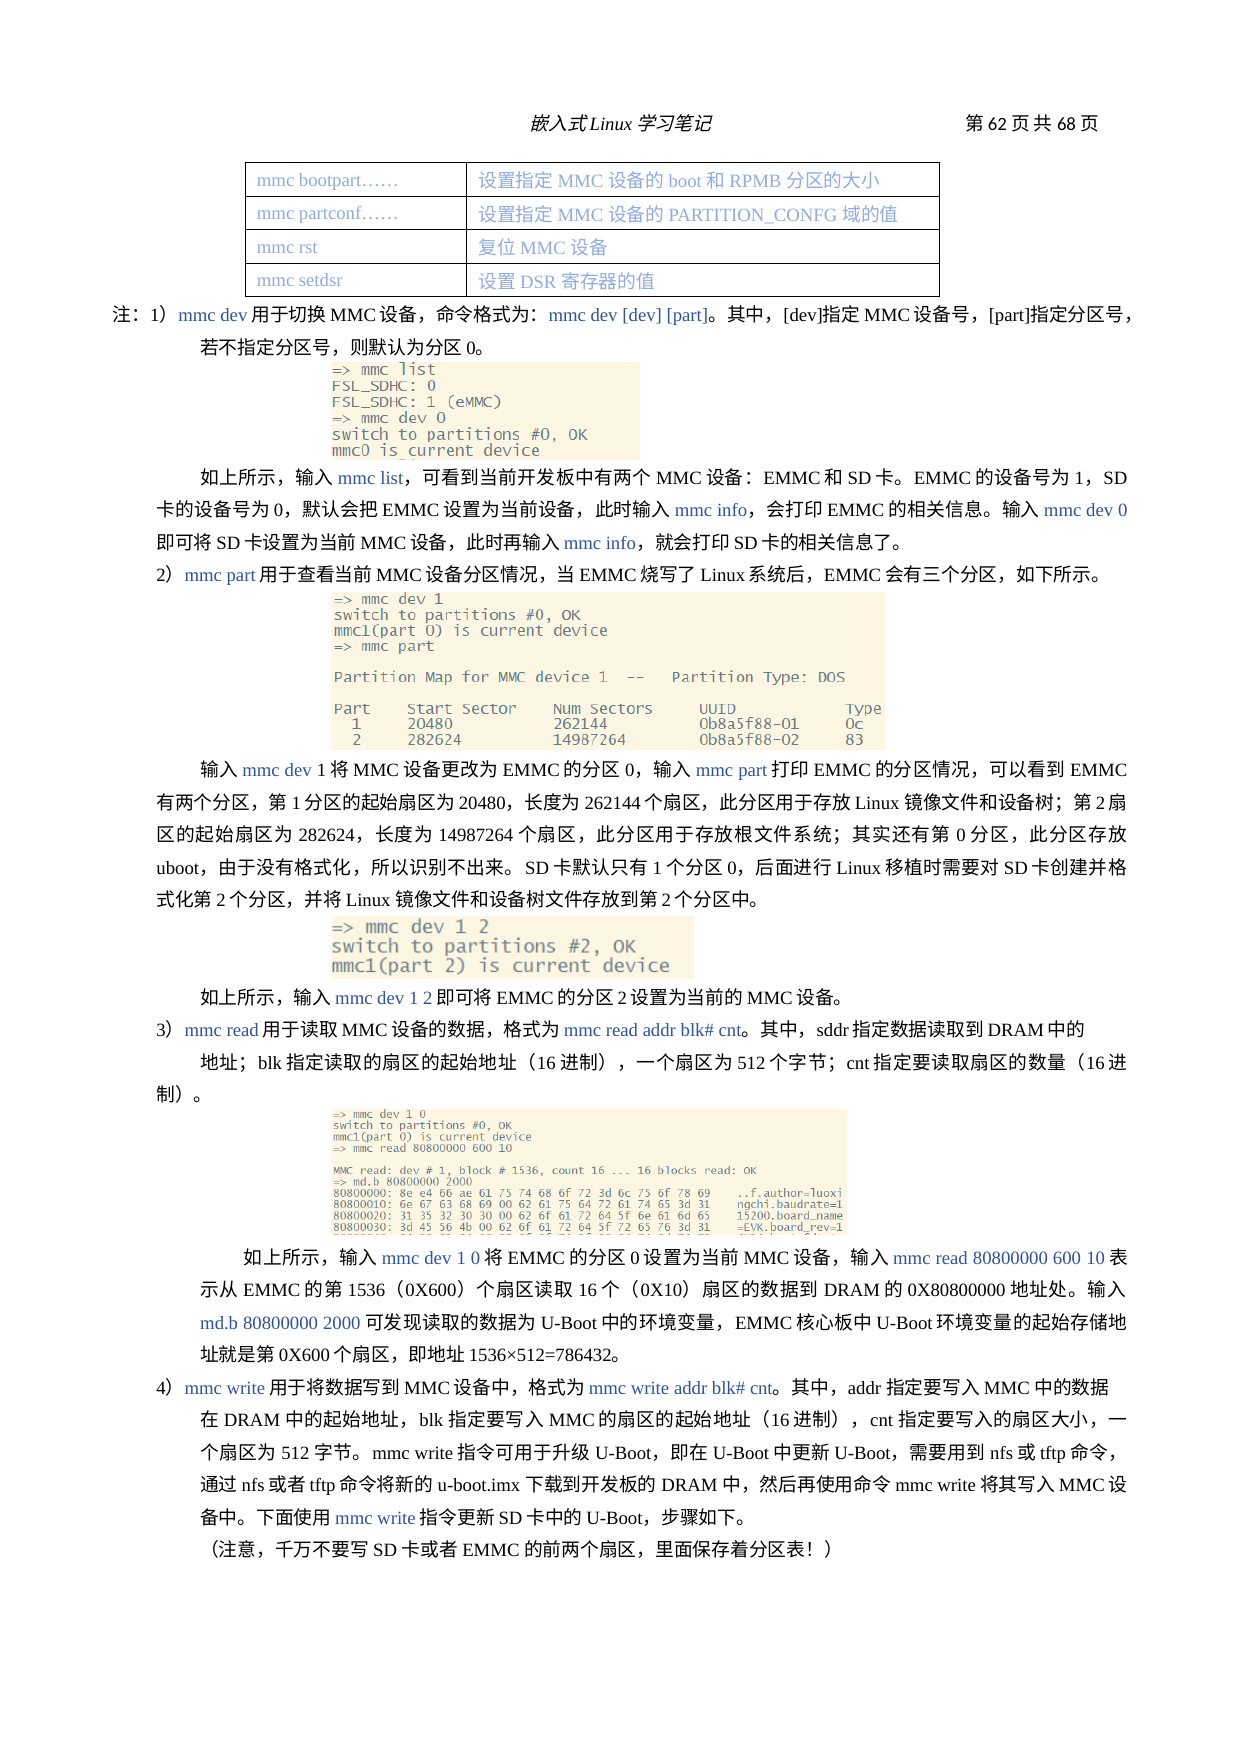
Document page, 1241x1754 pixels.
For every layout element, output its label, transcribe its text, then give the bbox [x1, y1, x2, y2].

picture [331, 1109, 848, 1235]
text 3）mmc read用于读取MMC设备的数据，格式为mmc read addr blk# cnt。其中，sddr指定数据读取到DRAM中的 [156, 1012, 1128, 1045]
text 如上所示，输入mmc dev 1 0将EMMC的分区0设置为当前MMC设备，输入mmc read 80800000 600 10表示从EMMC的第1536（0X600）个扇区读取16个（0X10）扇区的数据到DRAM的0X80800000地址处。输入 md.b 80800000 2000可发现读取的数据为U-Boot中的环境变量，EMMC核心板中U-Boot环境变量的起始存储地址就是第0X600个扇区，即地址1536×512=786432。 [200, 1240, 1128, 1370]
text 若不指定分区号，则默认为分区0。 [156, 330, 1128, 362]
table_cell mmc bootpart…… [246, 163, 466, 196]
text （注意，千万不要写 SD 卡或者 EMMC 的前两个扇区，里面保存着分区表！） [200, 1532, 1128, 1565]
table_cell 设置指定 MMC 设备的 boot 和 RPMB 分区的大小 [467, 163, 939, 196]
table_cell mmc rst [246, 230, 466, 263]
table_cell 设置 DSR 寄存器的值 [467, 264, 939, 296]
table_cell 复位 MMC 设备 [467, 230, 939, 263]
text 如上所示，输入mmc list，可看到当前开发板中有两个MMC设备：EMMC和SD卡。EMMC的设备号为1，SD卡的设备号为0，默认会把EMMC设置为当前设备，此时输入mmc info，会打印EMMC的相关信息。输入mmc dev 0即可将SD卡设置为当前MMC设备，此时再输入mmc info，就会打印SD卡的相关信息了。 [156, 460, 1128, 557]
table_cell 设置指定 MMC 设备的 PARTITION_CONFG 域的值 [467, 197, 939, 229]
text 注：1）mmc dev用于切换MMC设备，命令格式为：mmc dev [dev] [part]。其中，[dev]指定MMC设备号，[part]指定分区号， [112, 297, 1128, 330]
text 4）mmc write用于将数据写到MMC设备中，格式为mmc write addr blk# cnt。其中，addr 指定要写入 MMC 中的数据 [112, 1370, 1128, 1402]
text 2）mmc part用于查看当前MMC设备分区情况，当EMMC烧写了Linux系统后，EMMC会有三个分区，如下所示。 [112, 557, 1128, 590]
table_cell mmc partconf…… [246, 197, 466, 229]
text 在 DRAM 中的起始地址，blk 指定要写入 MMC的扇区的起始地址（16进制），cnt 指定要写入的扇区大小，一个扇区为 512 字节。mmc write指令可用于升级U-Boot，即在U-Boot中更新U-Boot，需要用到nfs或tftp命令，通过nfs或者tftp命令将新的 u-boot.imx 下载到开发板的 DRAM 中，然后再使用命令mmc write将其写入MMC设备中。下面使用mmc write指令更新SD卡中的U-Boot，步骤如下。 [200, 1402, 1128, 1532]
picture [331, 362, 640, 460]
picture [331, 592, 886, 750]
text 输入mmc dev 1将MMC设备更改为EMMC的分区0，输入mmc part打印EMMC的分区情况，可以看到EMMC有两个分区，第1分区的起始扇区为20480，长度为262144个扇区，此分区用于存放Linux 镜像文件和设备树；第2扇区的起始扇区为282624，长度为14987264个扇区，此分区用于存放根文件系统；其实还有第0分区，此分区存放 uboot，由于没有格式化，所以识别不出来。SD卡默认只有1个分区0，后面进行Linux移植时需要对SD卡创建并格式化第2个分区，并将Linux 镜像文件和设备树文件存放到第2个分区中。 [156, 752, 1128, 915]
text 如上所示，输入mmc dev 1 2即可将EMMC的分区2设置为当前的MMC设备。 [156, 980, 1128, 1012]
text 地址；blk指定读取的扇区的起始地址（16进制），一个扇区为512个字节；cnt指定要读取扇区的数量（16进制）。 [156, 1045, 1128, 1110]
picture [331, 916, 695, 979]
table_cell mmc setdsr [246, 264, 466, 296]
